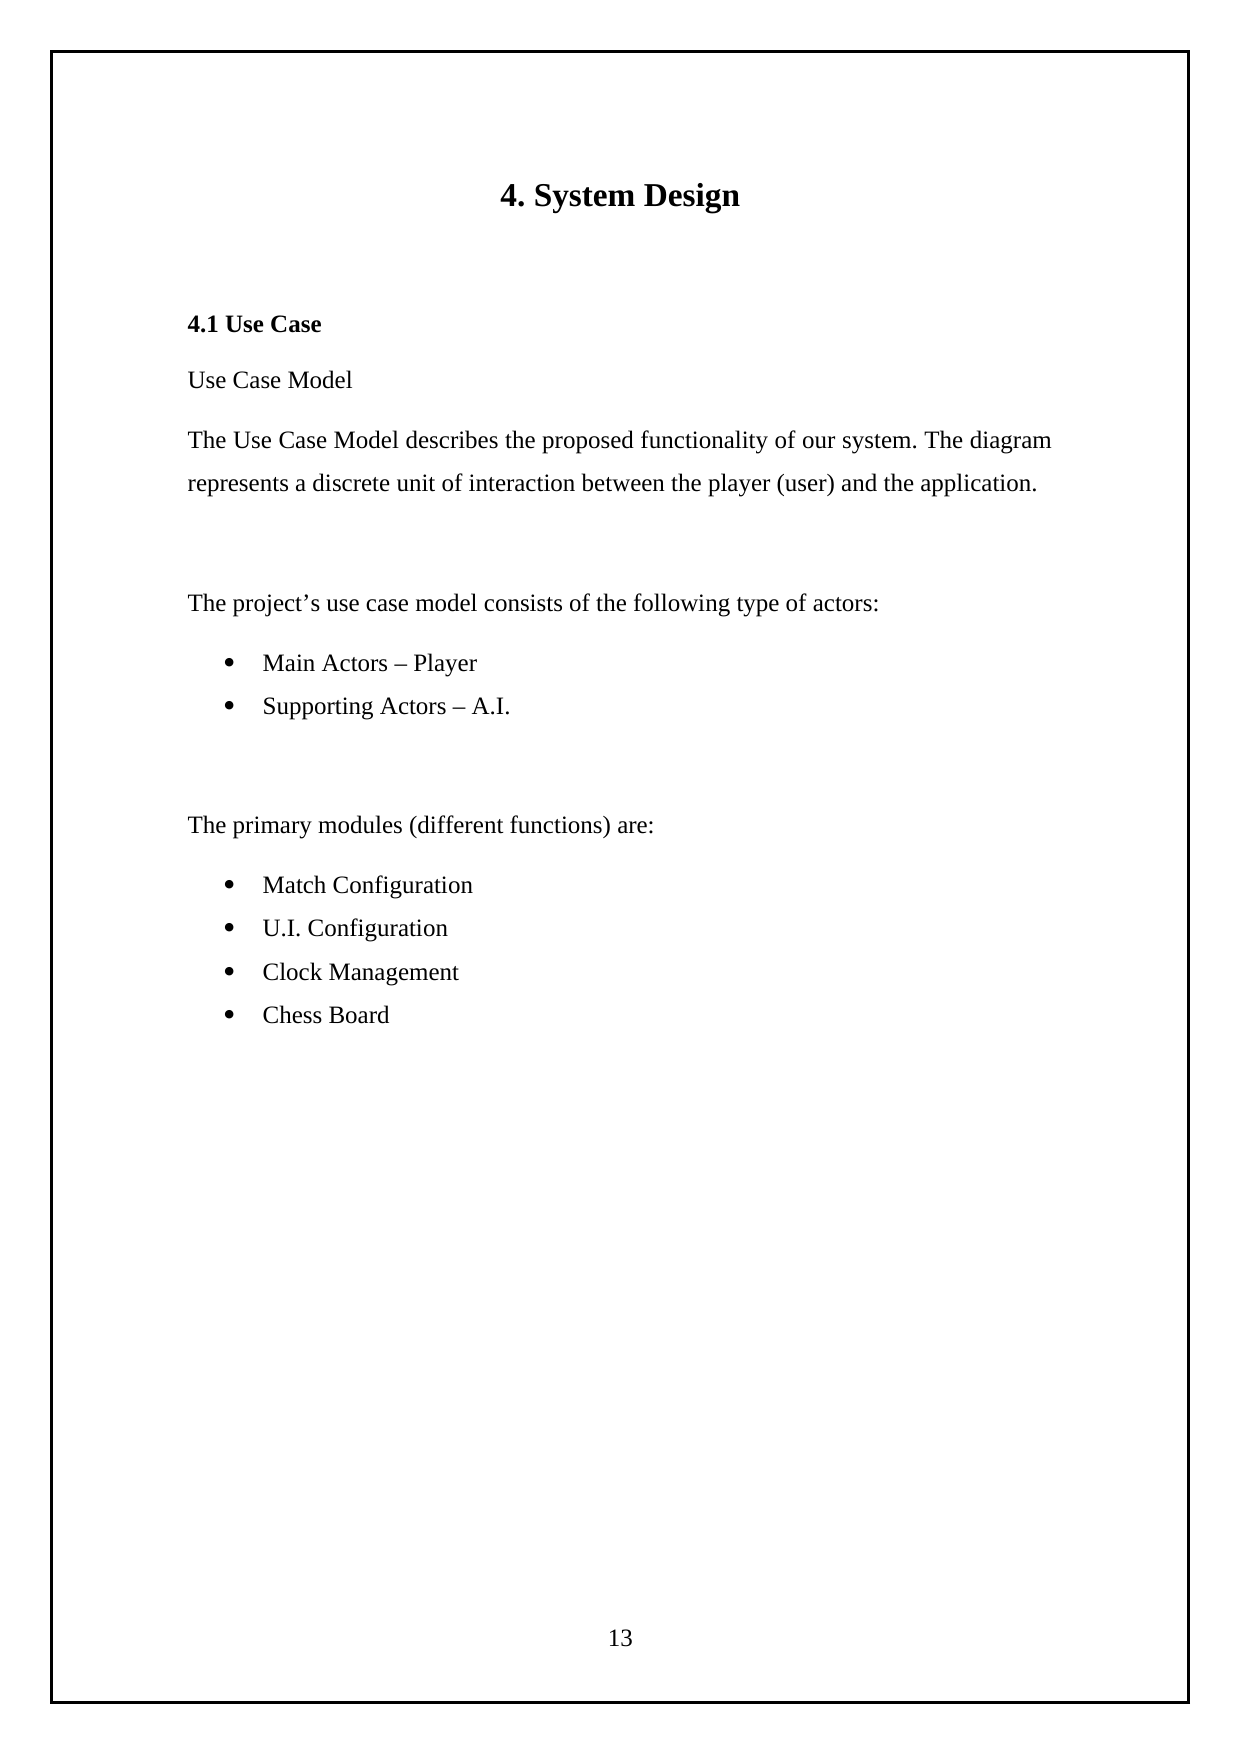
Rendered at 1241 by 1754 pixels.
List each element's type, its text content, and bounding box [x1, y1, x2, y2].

list Chess Board [225, 1000, 1053, 1028]
list Match Configuration [225, 870, 1053, 899]
subtitle 4.1 Use Case [187, 309, 1053, 338]
text Use Case Model [187, 366, 1053, 394]
text The primary modules (different functions) are: [187, 811, 1053, 839]
list U.I. Configuration [225, 913, 1053, 942]
text The Use Case Model describes the proposed functionality of our system. The diagram represents a discrete unit of interaction between the player (user) and the application. [187, 425, 1053, 497]
list Supporting Actors – A.I. [225, 691, 1053, 720]
list Main Actors – Player [225, 648, 1053, 677]
subtitle 4. System Design [187, 175, 1053, 213]
list Clock Management [225, 957, 1053, 985]
text The project’s use case model consists of the following type of actors: [187, 588, 1053, 617]
